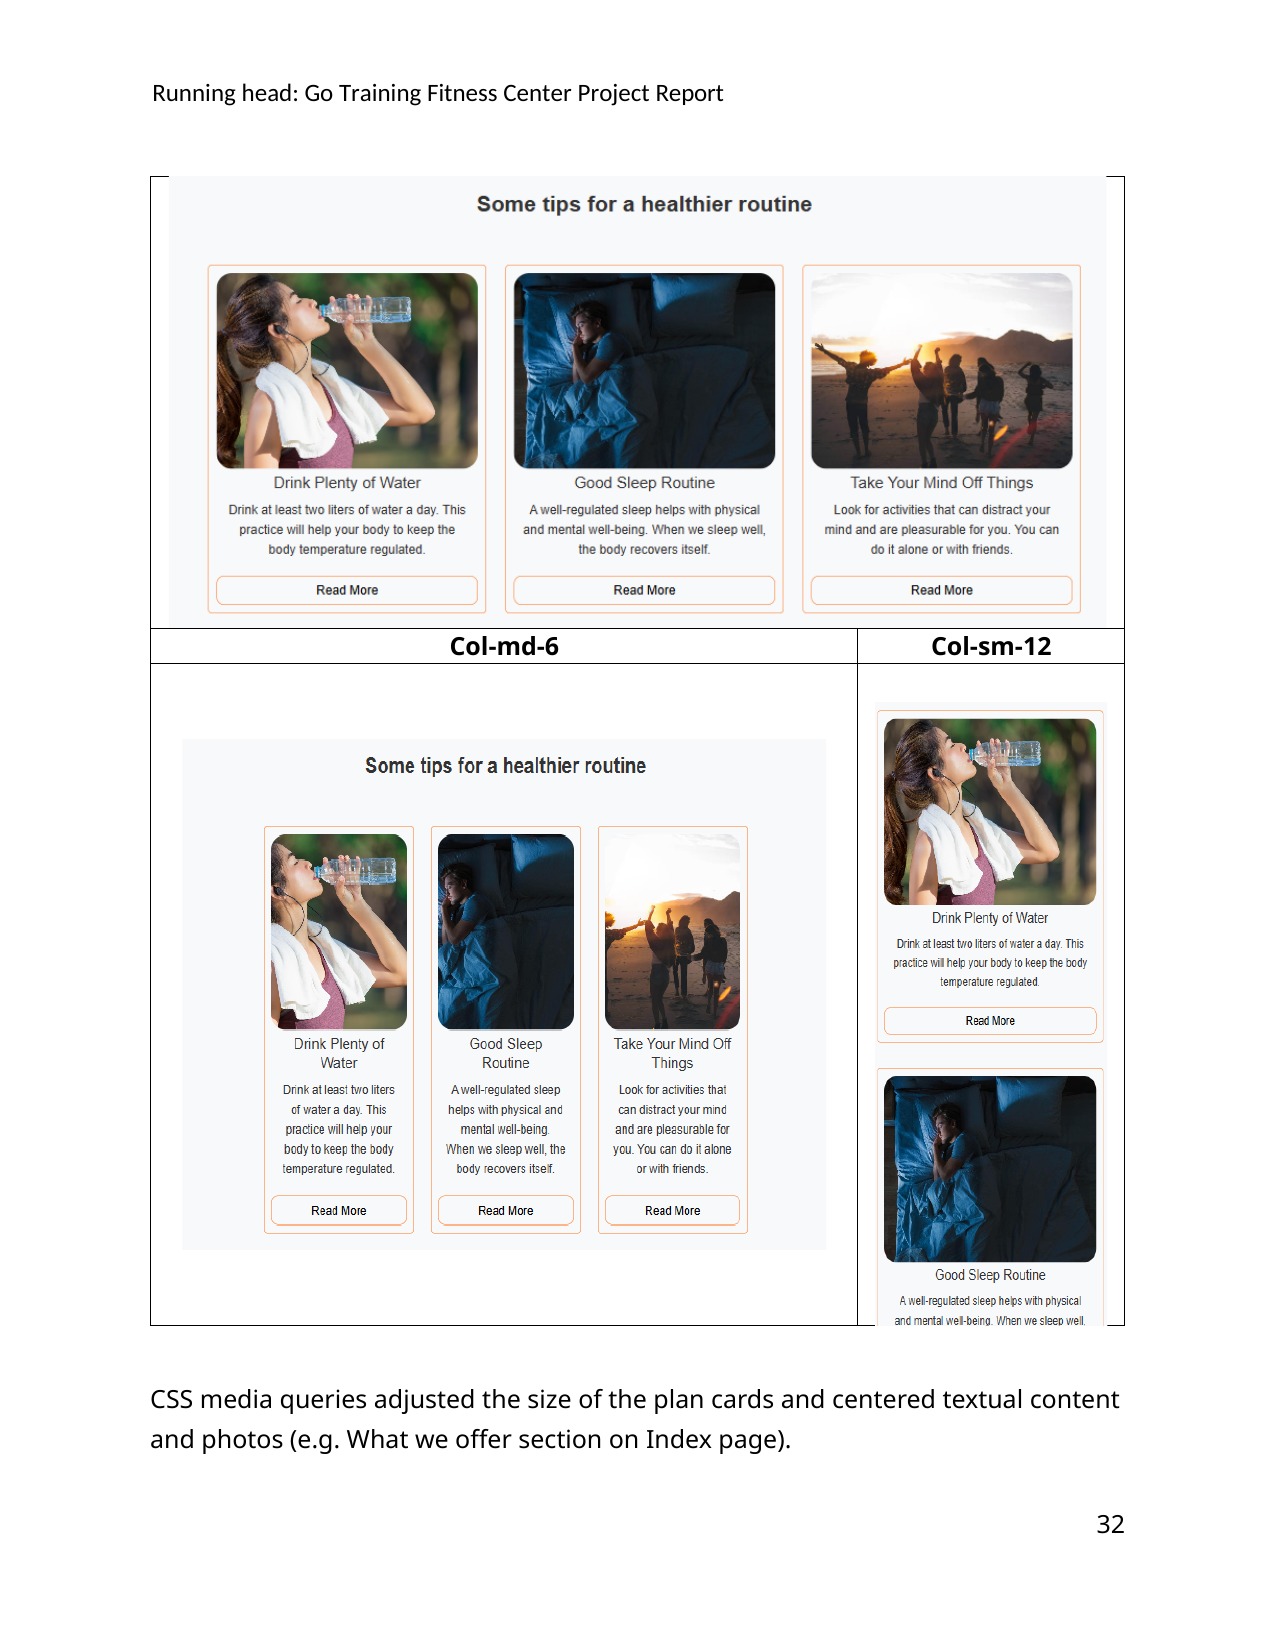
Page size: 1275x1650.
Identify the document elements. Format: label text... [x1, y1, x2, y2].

picture [875, 702, 1108, 1326]
table_cell [151, 664, 857, 1325]
text CSS media queries adjusted the size of the plan cards and centered textual content and photos (e.g. What we offer section on Index page). [150, 1382, 1125, 1455]
table_cell Col-sm-12 [858, 629, 1124, 663]
table_cell [151, 177, 168, 628]
picture [182, 739, 827, 1250]
table_cell [858, 664, 1124, 1325]
table_cell [1107, 177, 1124, 628]
picture [168, 176, 1107, 628]
table_cell Col-md-6 [151, 629, 857, 663]
